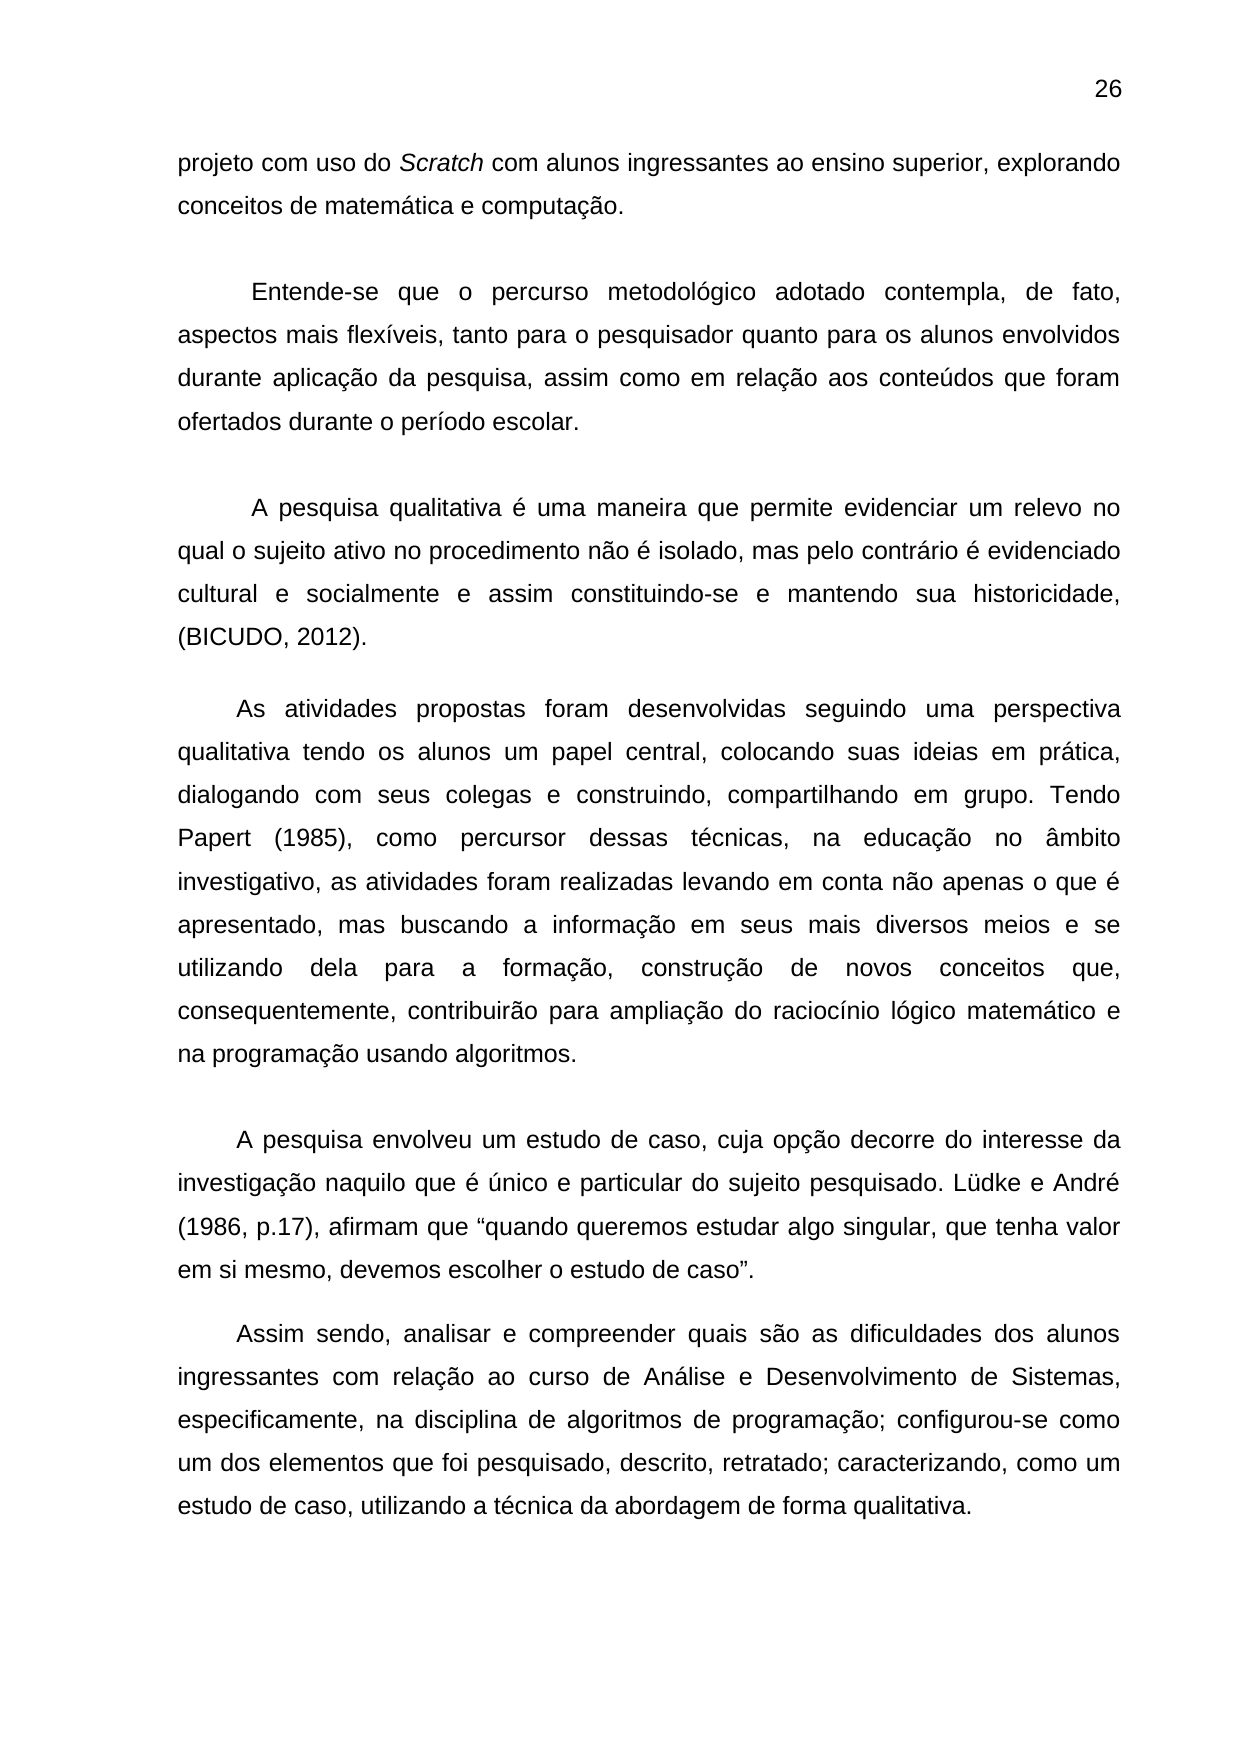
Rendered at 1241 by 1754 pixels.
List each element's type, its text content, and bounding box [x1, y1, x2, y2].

text A pesquisa envolveu um estudo de caso, cuja opção decorre do interesse da investigação naquilo que é único e particular do sujeito pesquisado. Lüdke e André (1986, p.17), afirmam que “quando queremos estudar algo singular, que tenha valor em si mesmo, devemos escolher o estudo de caso”. [177, 1125, 1122, 1283]
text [177, 148, 1122, 219]
text Assim sendo, analisar e compreender quais são as dificuldades dos alunos ingressantes com relação ao curso de Análise e Desenvolvimento de Sistemas, especificamente, na disciplina de algoritmos de programação; configurou-se como um dos elementos que foi pesquisado, descrito, retratado; caracterizando, como um estudo de caso, utilizando a técnica da abordagem de forma qualitativa. [177, 1318, 1122, 1520]
text As atividades propostas foram desenvolvidas seguindo uma perspectiva qualitativa tendo os alunos um papel central, colocando suas ideias em prática, dialogando com seus colegas e construindo, compartilhando em grupo. Tendo Papert (1985), como percursor dessas técnicas, na educação no âmbito investigativo, as atividades foram realizadas levando em conta não apenas o que é apresentado, mas buscando a informação em seus mais diversos meios e se utilizando dela para a formação, construção de novos conceitos que, consequentemente, contribuirão para ampliação do raciocínio lógico matemático e na programação usando algoritmos. [177, 694, 1122, 1068]
text Entende-se que o percurso metodológico adotado contempla, de fato, aspectos mais flexíveis, tanto para o pesquisador quanto para os alunos envolvidos durante aplicação da pesquisa, assim como em relação aos conteúdos que foram ofertados durante o período escolar. [177, 277, 1122, 435]
text A pesquisa qualitativa é uma maneira que permite evidenciar um relevo no qual o sujeito ativo no procedimento não é isolado, mas pelo contrário é evidenciado cultural e socialmente e assim constituindo-se e mantendo sua historicidade, (BICUDO, 2012). [177, 493, 1122, 651]
